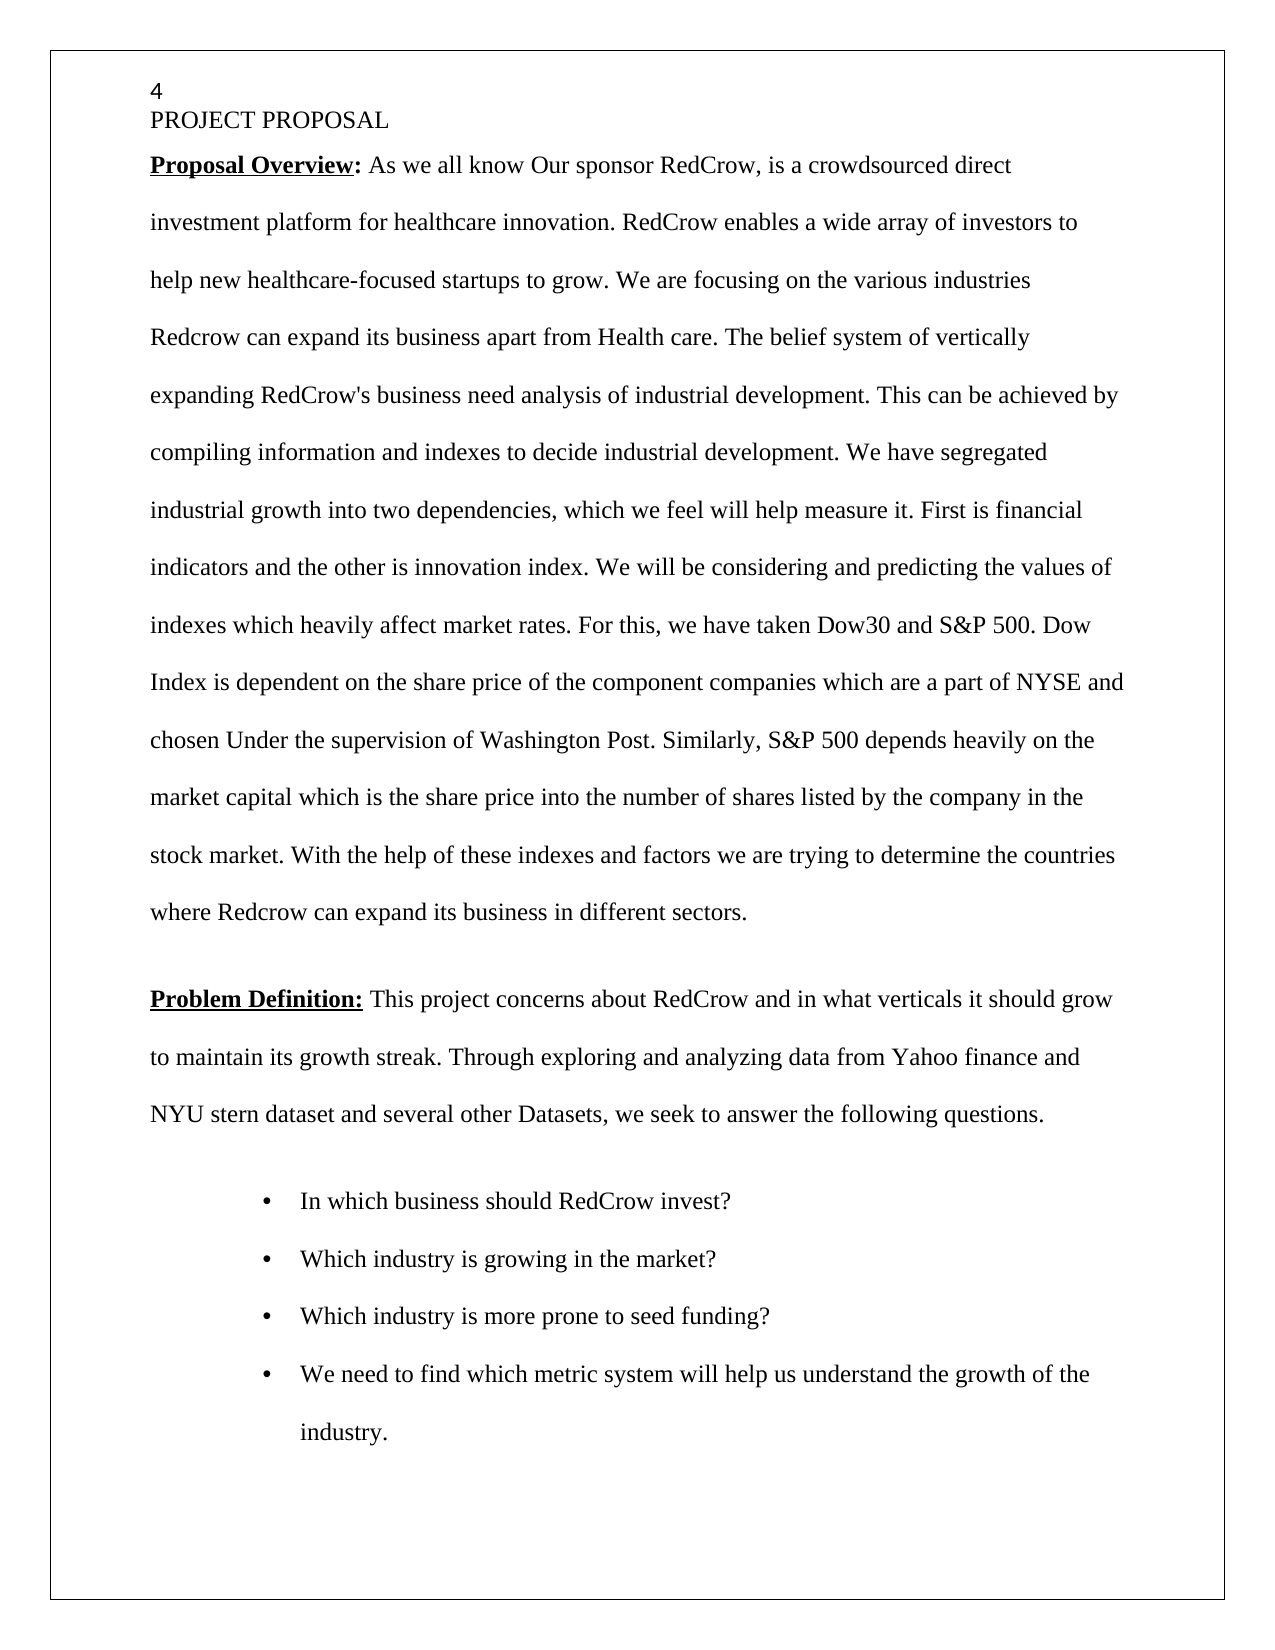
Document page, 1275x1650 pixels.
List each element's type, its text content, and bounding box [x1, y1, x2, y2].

text Problem Definition: This project concerns about RedCrow and in what verticals it should grow to maintain its growth streak. Through exploring and analyzing data from Yahoo finance and NYU stern dataset and several other Datasets, we seek to answer the following questions. [150, 984, 1125, 1128]
list In which business should RedCrow invest? [262, 1186, 1125, 1215]
list We need to find which metric system will help us understand the growth of the industry. [262, 1359, 1125, 1445]
list Which industry is more prone to seed funding? [262, 1301, 1125, 1330]
text Proposal Overview: As we all know Our sponsor RedCrow, is a crowdsourced direct investment platform for healthcare innovation. RedCrow enables a wide array of investors to help new healthcare-focused startups to grow. We are focusing on the various industries Redcrow can expand its business apart from Health care. The belief system of vertically expanding RedCrow's business need analysis of industrial development. This can be achieved by compiling information and indexes to decide industrial development. We have segregated industrial growth into two dependencies, which we feel will help measure it. First is financial indicators and the other is innovation index. We will be considering and predicting the values of indexes which heavily affect market rates. For this, we have taken Dow30 and S&P 500. Dow Index is dependent on the share price of the component companies which are a part of NYSE and chosen Under the supervision of Washington Post. Similarly, S&P 500 depends heavily on the market capital which is the share price into the number of shares listed by the company in the stock market. With the help of these indexes and factors we are trying to determine the countries where Redcrow can expand its business in different sectors. [150, 150, 1125, 926]
list Which industry is growing in the market? [262, 1243, 1125, 1272]
